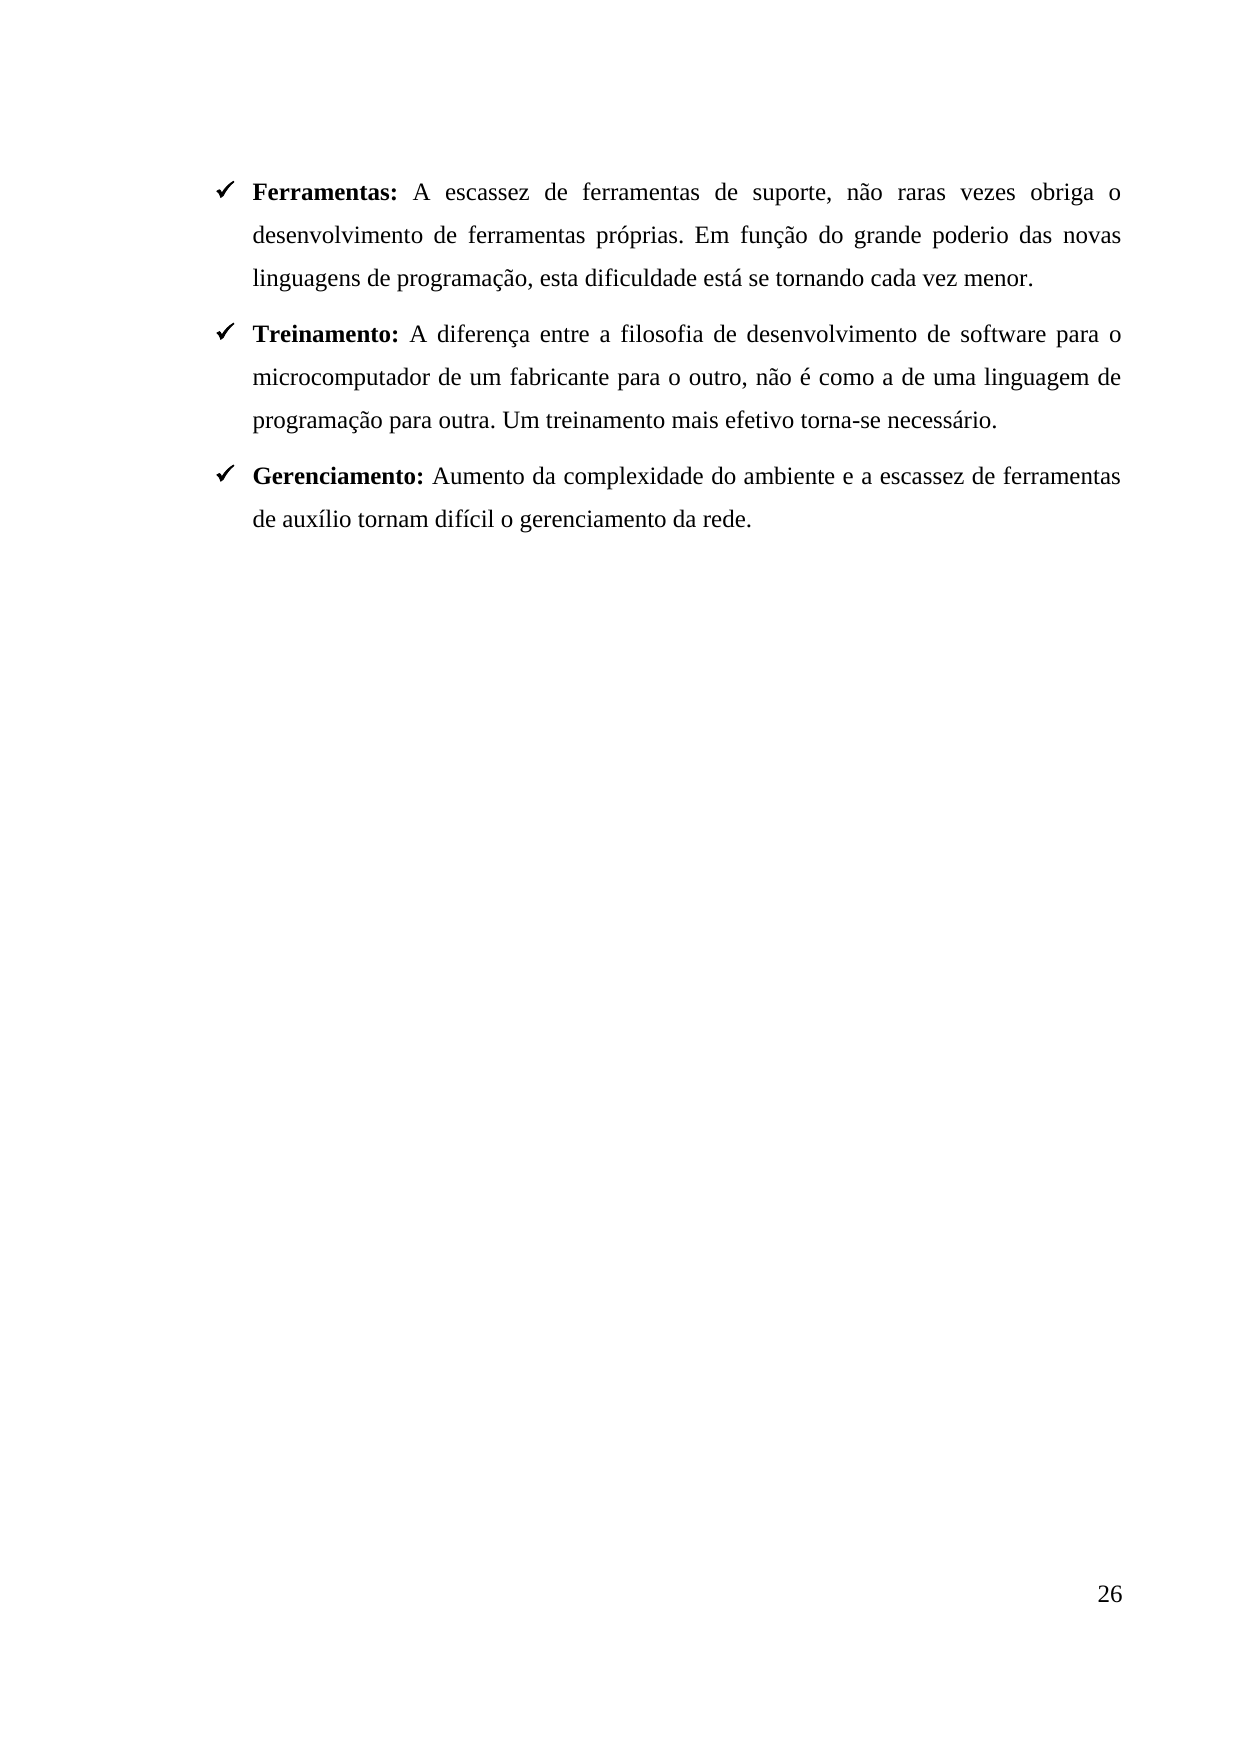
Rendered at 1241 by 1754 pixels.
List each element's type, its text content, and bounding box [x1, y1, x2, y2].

list Treinamento: A diferença entre a filosofia de desenvolvimento de software para o microcomputador de um fabricante para o outro, não é como a de uma linguagem de programação para outra. Um treinamento mais efetivo torna-se necessário. [215, 319, 1122, 434]
list Gerenciamento: Aumento da complexidade do ambiente e a escassez de ferramentas de auxílio tornam difícil o gerenciamento da rede. [215, 461, 1122, 533]
list Ferramentas: A escassez de ferramentas de suporte, não raras vezes obriga o desenvolvimento de ferramentas próprias. Em função do grande poderio das novas linguagens de programação, esta dificuldade está se tornando cada vez menor. [215, 177, 1122, 292]
